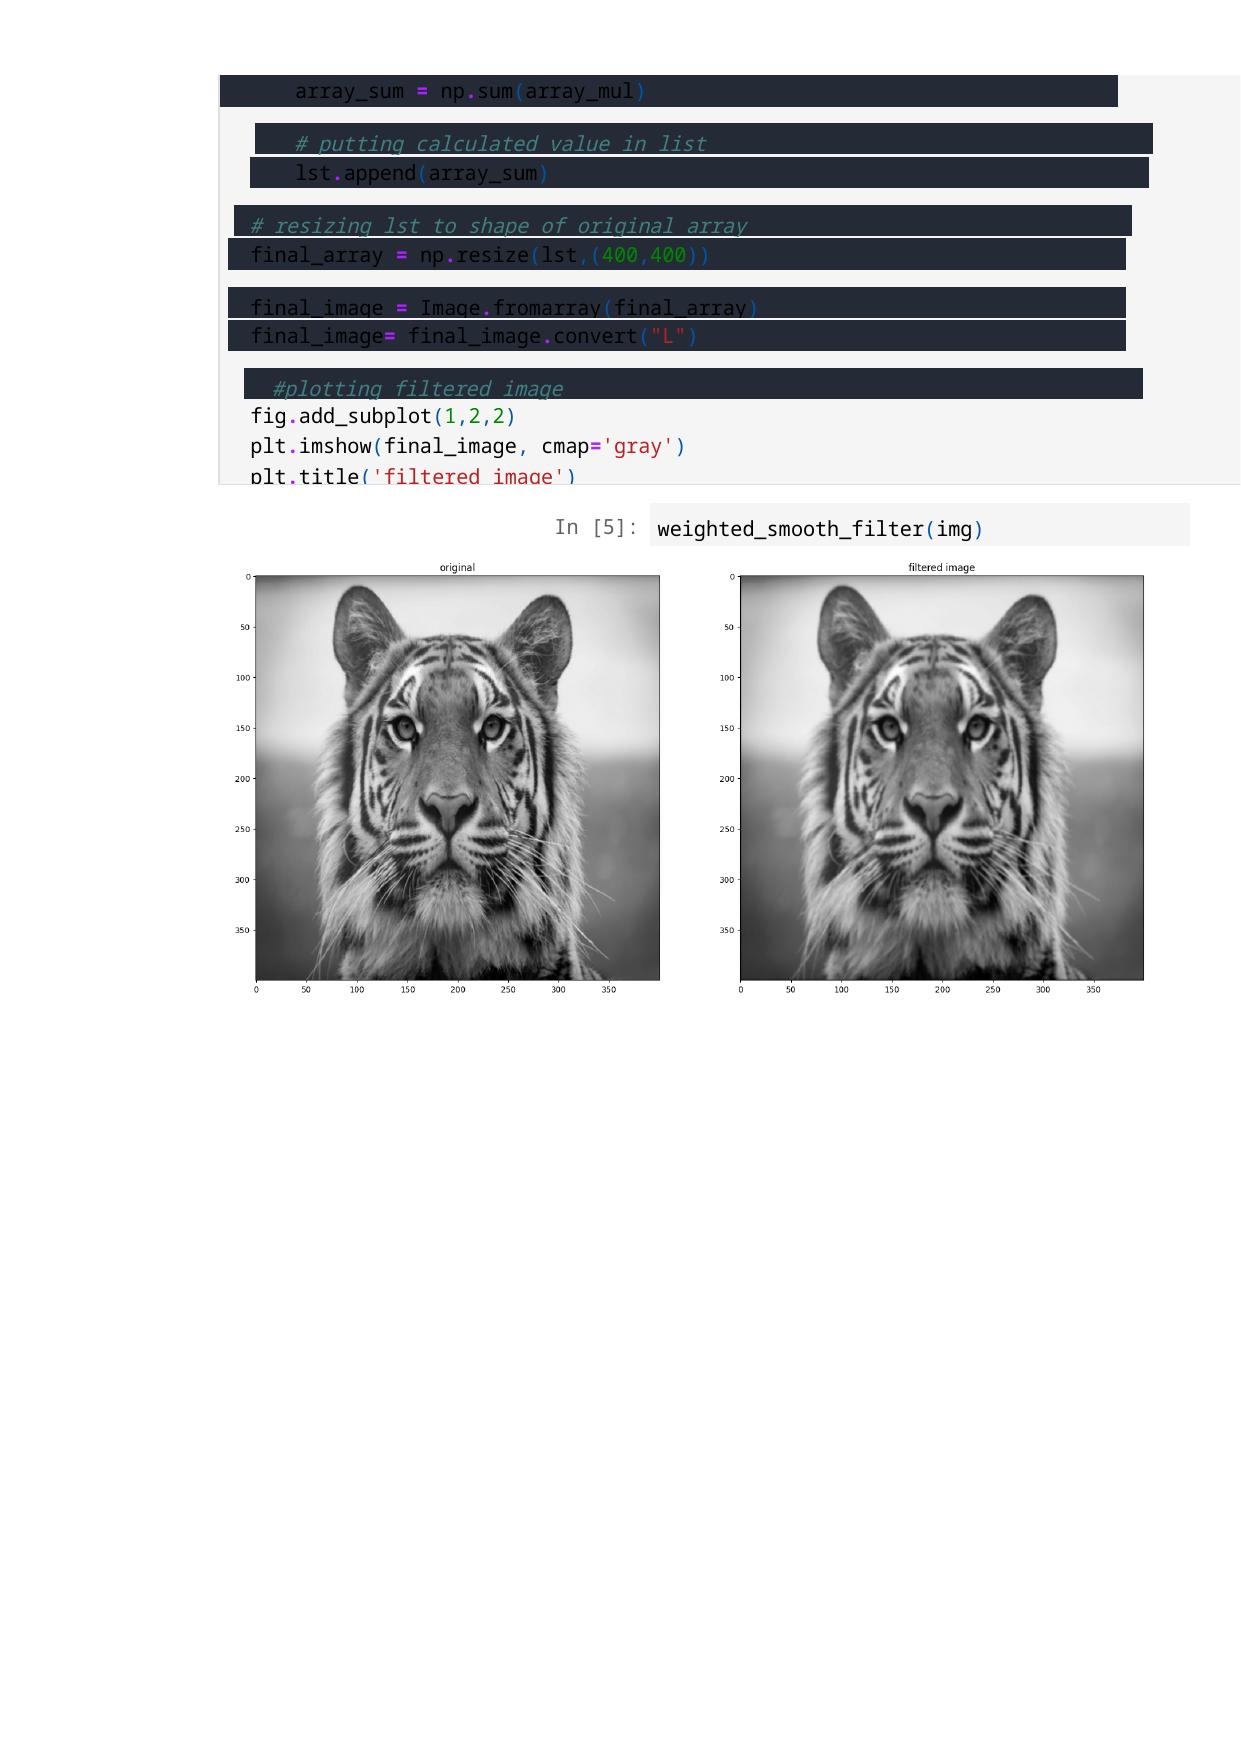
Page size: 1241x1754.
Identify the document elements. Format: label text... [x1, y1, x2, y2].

picture [229, 557, 1149, 999]
table_header In [5]: [97, 497, 643, 553]
table_header fig.add_subplot(1,2,2) plt.imshow(final_image, cmap='gray') plt.title('filtered image') [220, 75, 1240, 484]
table_header [643, 497, 1189, 553]
